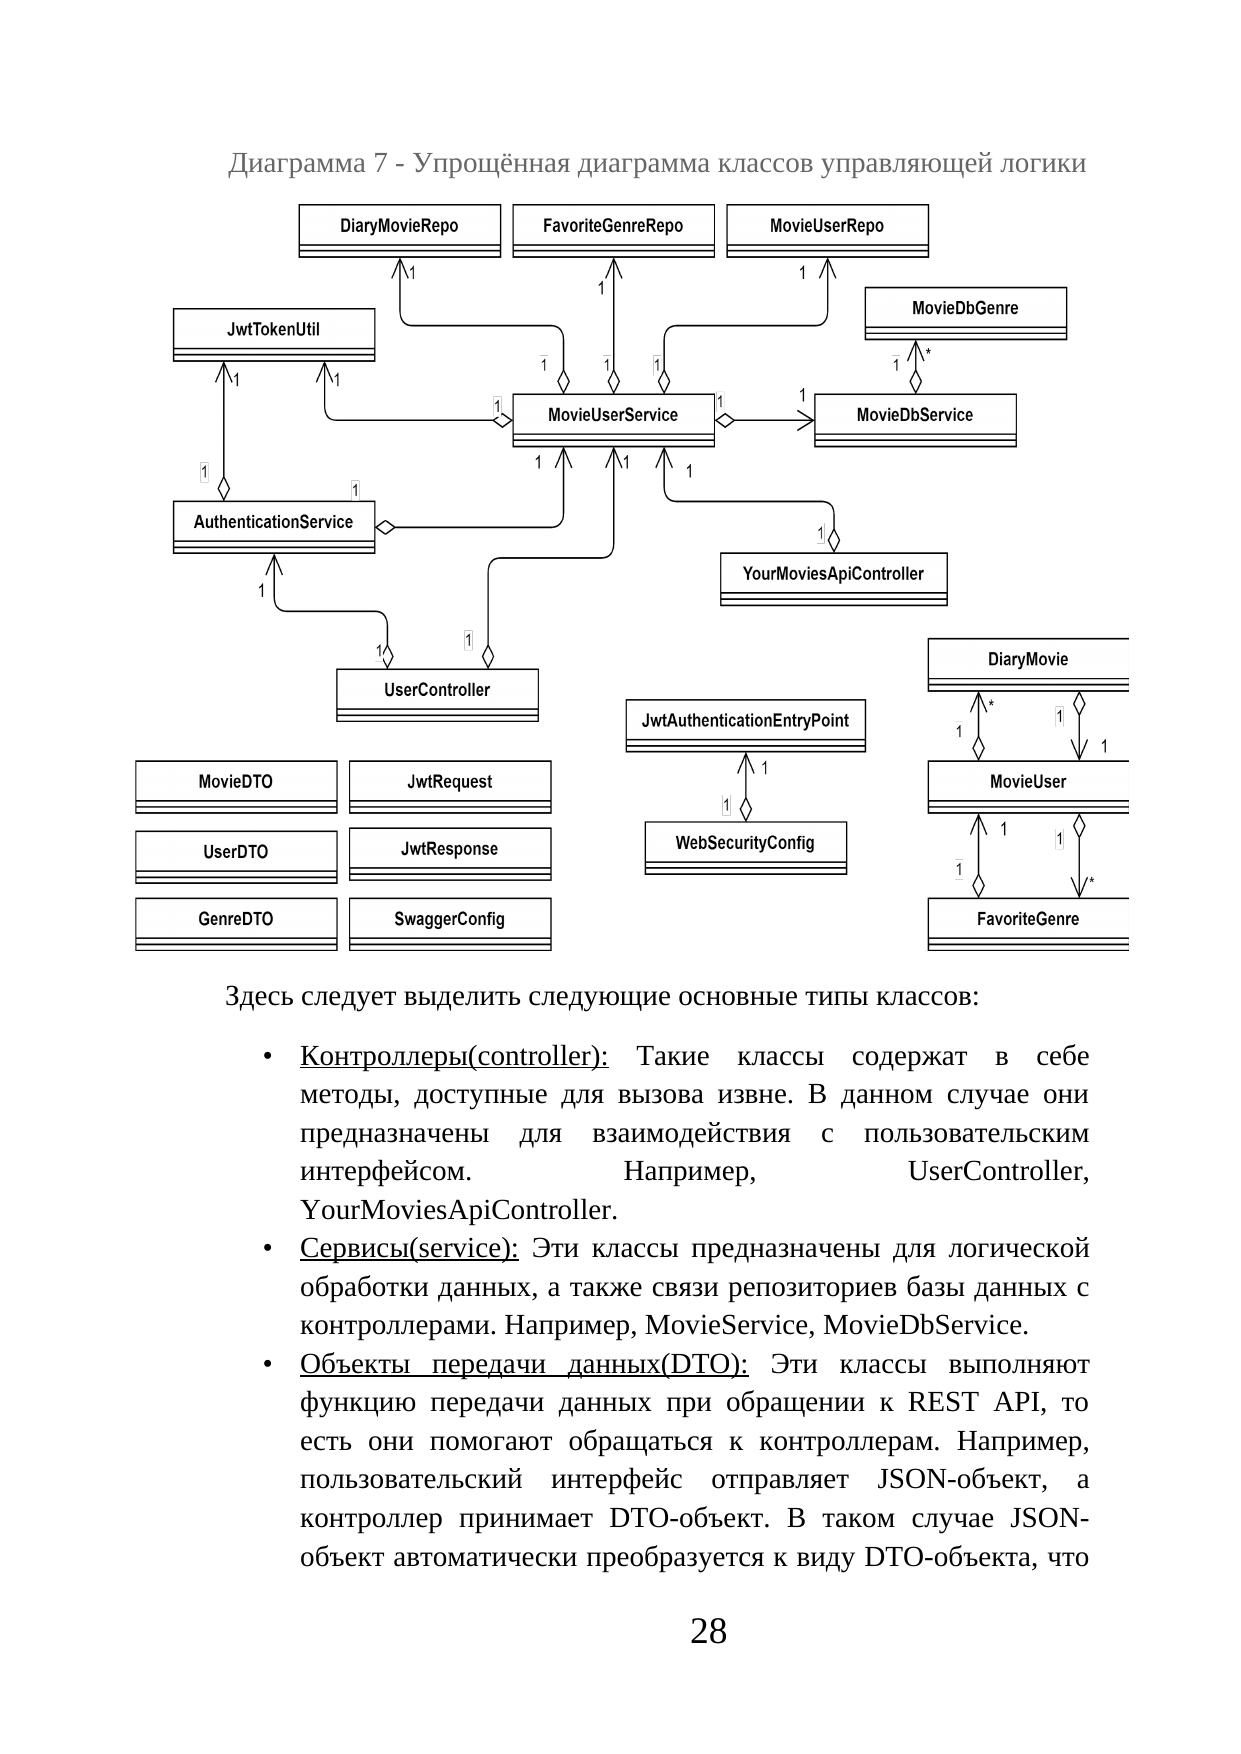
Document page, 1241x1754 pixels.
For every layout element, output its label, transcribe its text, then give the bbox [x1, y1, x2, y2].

list Контроллеры(controller): Такие классы содержат в себе методы, доступные для вызова извне. В данном случае они предназначены для взаимодействия с пользовательским интерфейсом. Например, UserController, YourMoviesApiController. [262, 1038, 1090, 1225]
list Сервисы(service): Эти классы предназначены для логической обработки данных, а также связи репозиториев базы данных с контроллерами. Например, MovieService, MovieDbService. [262, 1230, 1090, 1341]
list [262, 1346, 1090, 1572]
text Здесь следует выделить следующие основные типы классов: [150, 978, 1090, 1012]
subtitle Диаграмма 7 - Упрощённая диаграмма классов управляющей логики [225, 145, 1090, 179]
picture [135, 204, 1129, 951]
